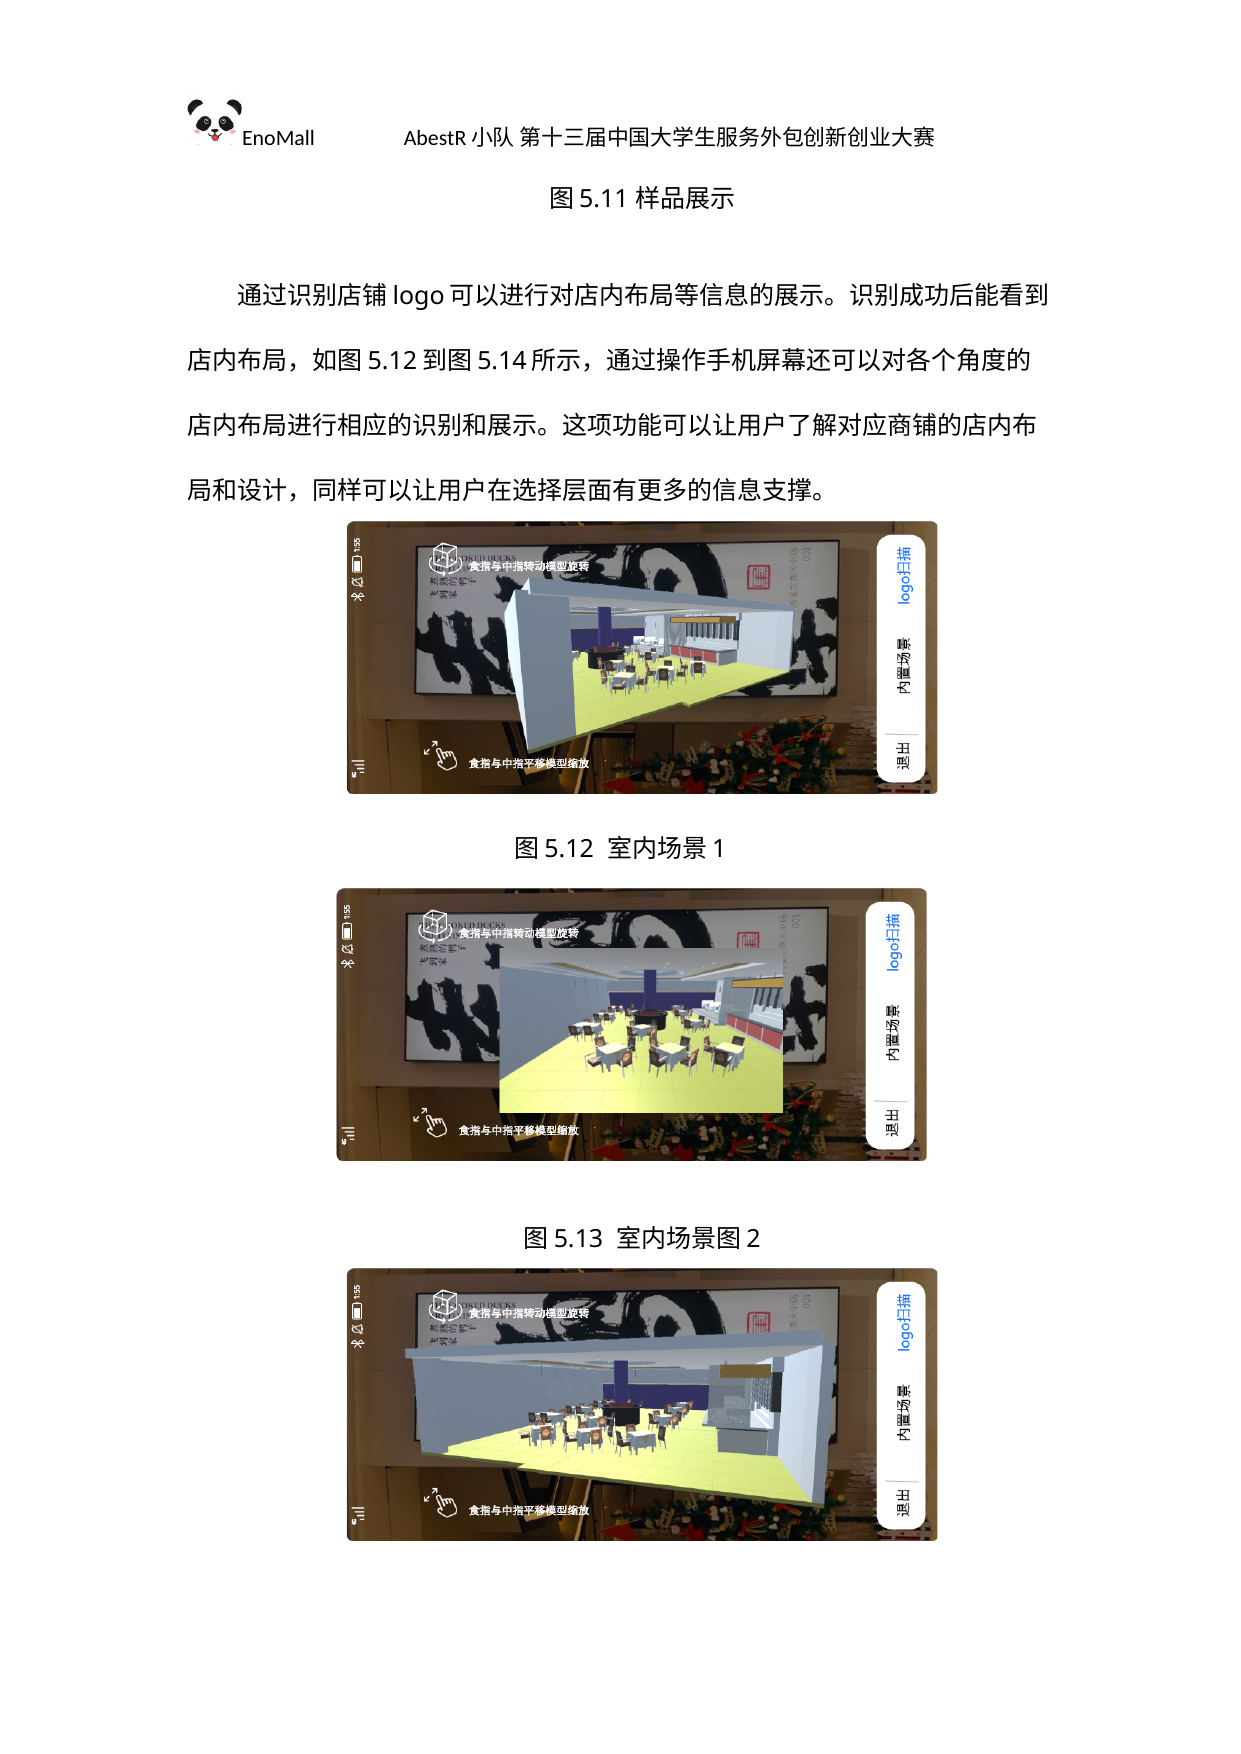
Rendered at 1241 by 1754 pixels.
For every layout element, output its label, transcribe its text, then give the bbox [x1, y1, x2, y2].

text 图5.13 室内场景图2 [187, 1204, 1053, 1269]
picture [187, 90, 242, 145]
text 图5.12 室内场景1 [187, 814, 1053, 879]
text 图5.11 样品展示 [187, 164, 1053, 229]
picture [346, 521, 938, 794]
picture [346, 1268, 938, 1541]
picture [336, 888, 927, 1161]
text 通过识别店铺logo可以进行对店内布局等信息的展示。识别成功后能看到店内布局，如图5.12到图5.14所示，通过操作手机屏幕还可以对各个角度的店内布局进行相应的识别和展示。这项功能可以让用户了解对应商铺的店内布局和设计，同样可以让用户在选择层面有更多的信息支撑。 [187, 261, 1053, 521]
